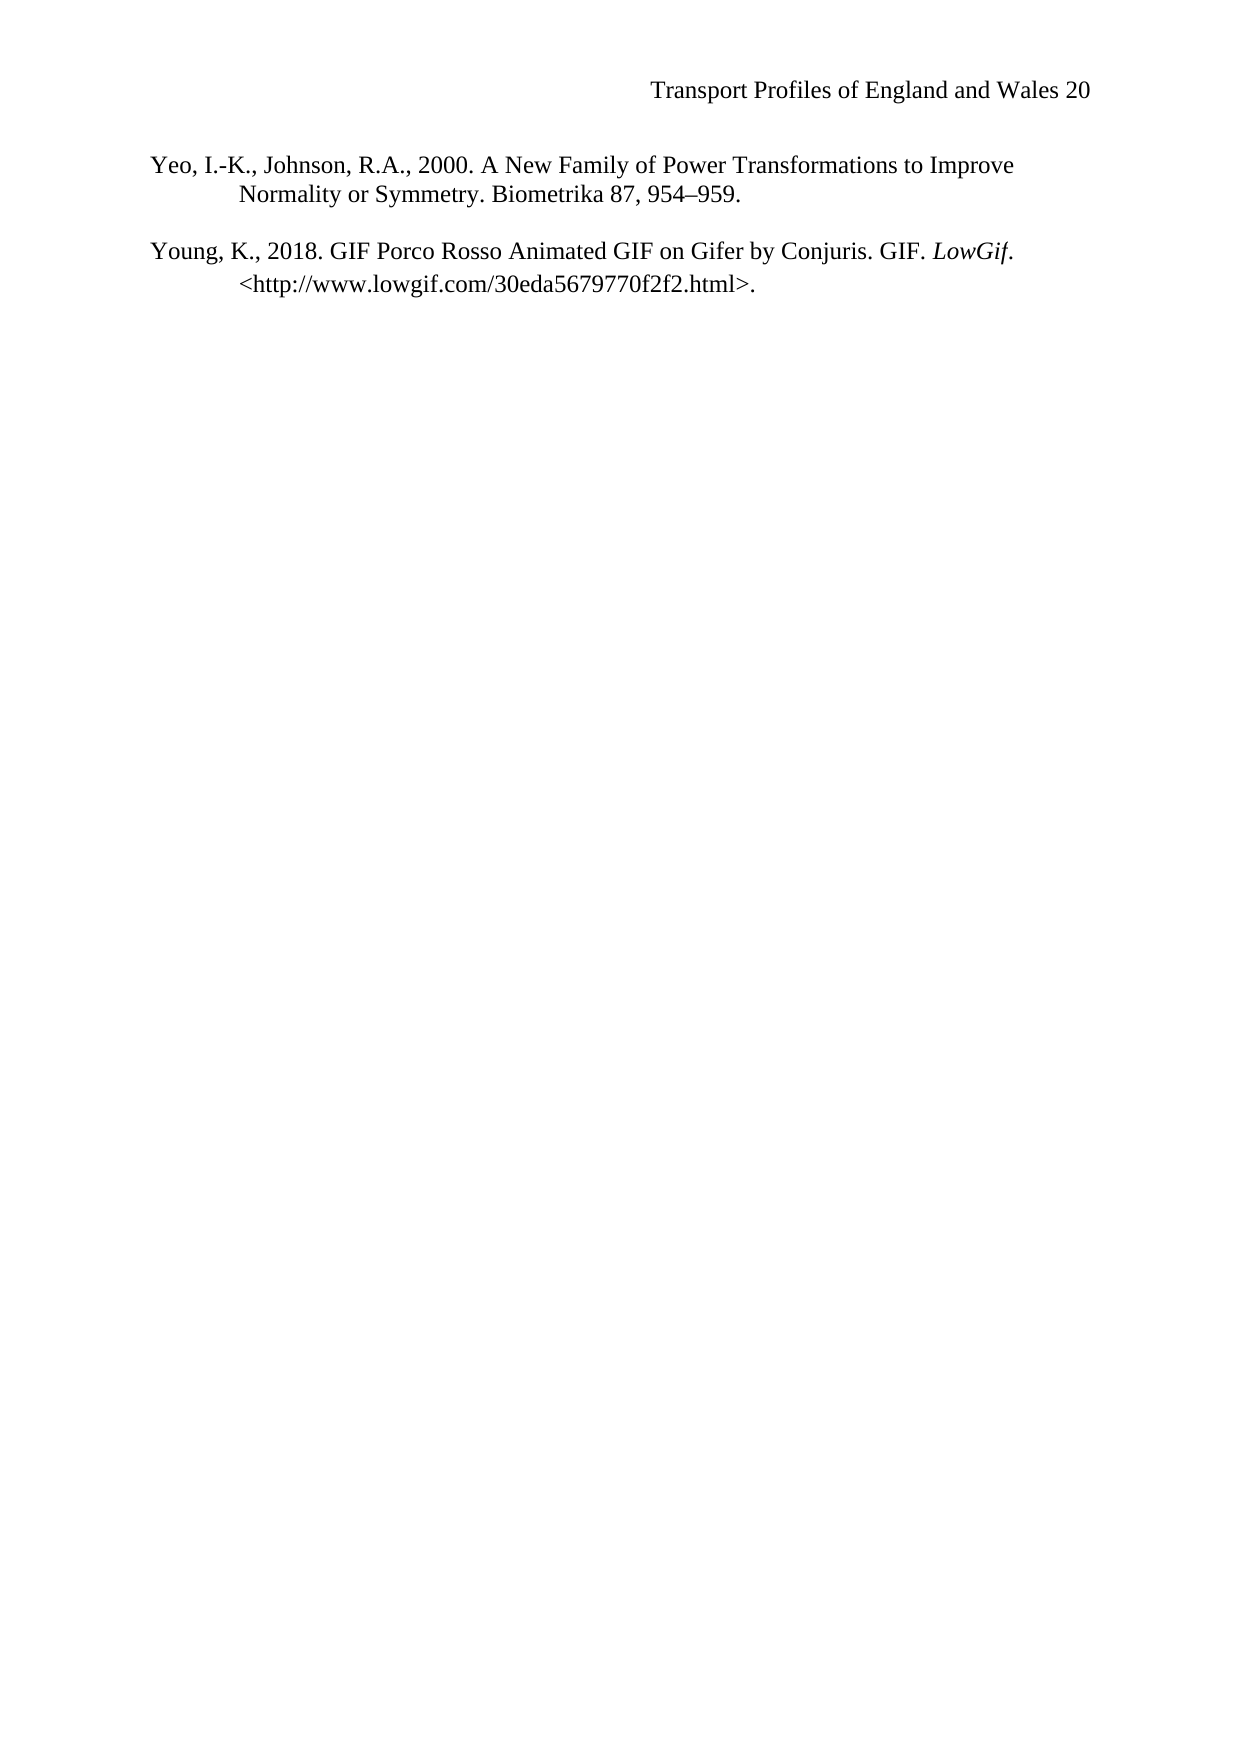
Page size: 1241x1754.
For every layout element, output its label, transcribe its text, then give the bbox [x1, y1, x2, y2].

text Yeo, I.-K., Johnson, R.A., 2000. A New Family of Power Transformations to Improve Normality or Symmetry. Biometrika 87, 954–959. [150, 150, 1090, 207]
text Young, K., 2018. GIF Porco Rosso Animated GIF on Gifer by Conjuris. GIF. LowGif. <http://www.lowgif.com/30eda5679770f2f2.html>. [150, 236, 1090, 298]
